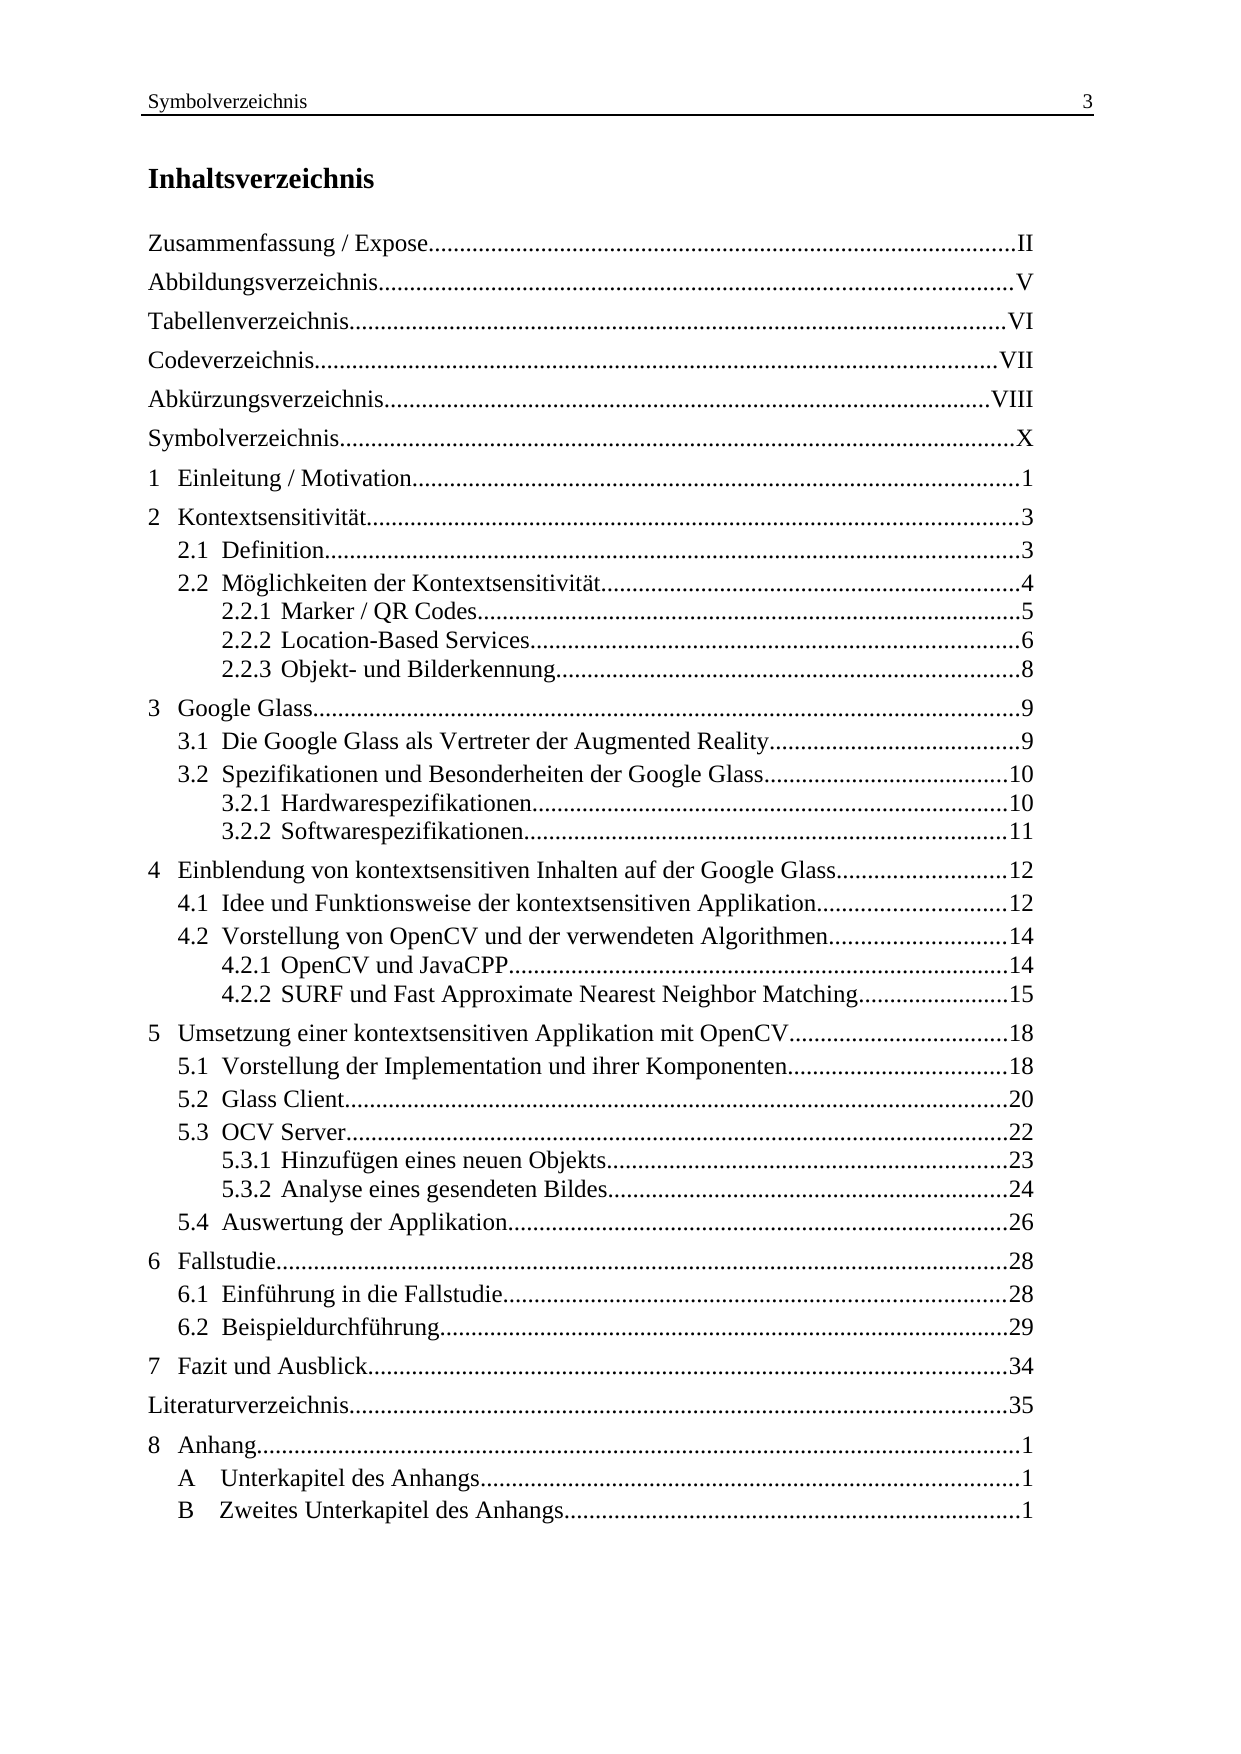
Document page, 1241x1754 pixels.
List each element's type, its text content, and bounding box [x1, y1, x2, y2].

text 2.2.1 Marker / QR Codes 5 [221, 596, 1093, 625]
text 4.1 Idee und Funktionsweise der kontextsensitiven Applikation 12 [177, 888, 1093, 917]
text 2.2.3 Objekt- und Bilderkennung 8 [221, 654, 1093, 683]
text 2.2.2 Location-Based Services 6 [221, 625, 1093, 654]
text 3.1 Die Google Glass als Vertreter der Augmented Reality 9 [177, 726, 1093, 755]
text Literaturverzeichnis 35 [148, 1391, 1093, 1419]
text 7 Fazit und Ausblick 34 [148, 1351, 1093, 1380]
text 5.2 Glass Client 20 [177, 1084, 1093, 1113]
text Codeverzeichnis VII [148, 345, 1093, 374]
text Zusammenfassung / Expose II [148, 228, 1093, 256]
text 2 Kontextsensitivität 3 [148, 502, 1093, 531]
text 3.2.2 Softwarespezifikationen 11 [221, 816, 1093, 845]
text 2.2 Möglichkeiten der Kontextsensitivität 4 [177, 568, 1093, 596]
text 6.1 Einführung in die Fallstudie 28 [177, 1279, 1093, 1308]
text 5.3.1 Hinzufügen eines neuen Objekts 23 [221, 1146, 1093, 1174]
subtitle Inhaltsverzeichnis [148, 161, 1093, 194]
text 6.2 Beispieldurchführung 29 [177, 1312, 1093, 1341]
text Symbolverzeichnis X [148, 423, 1093, 452]
text 4.2.2 SURF und Fast Approximate Nearest Neighbor Matching 15 [221, 979, 1093, 1008]
text 3.2 Spezifikationen und Besonderheiten der Google Glass 10 [177, 759, 1093, 788]
text 5.4 Auswertung der Applikation 26 [177, 1207, 1093, 1236]
text 6 Fallstudie 28 [148, 1246, 1093, 1275]
text 5 Umsetzung einer kontextsensitiven Applikation mit OpenCV 18 [148, 1018, 1093, 1047]
text 5.3 OCV Server 22 [177, 1117, 1093, 1146]
text 4.2.1 OpenCV und JavaCPP 14 [221, 950, 1093, 979]
text 5.3.2 Analyse eines gesendeten Bildes 24 [221, 1174, 1093, 1203]
text 2.1 Definition 3 [177, 535, 1093, 563]
text 5.1 Vorstellung der Implementation und ihrer Komponenten 18 [177, 1051, 1093, 1080]
text 8 Anhang 1 [148, 1430, 1093, 1458]
text Tabellenverzeichnis VI [148, 306, 1093, 335]
text 4 Einblendung von kontextsensitiven Inhalten auf der Google Glass 12 [148, 856, 1093, 884]
text A Unterkapitel des Anhangs 1 [177, 1463, 1093, 1491]
text Abbildungsverzeichnis V [148, 267, 1093, 296]
text 4.2 Vorstellung von OpenCV und der verwendeten Algorithmen 14 [177, 921, 1093, 950]
text 1 Einleitung / Motivation 1 [148, 463, 1093, 491]
text 3 Google Glass 9 [148, 693, 1093, 722]
text 3.2.1 Hardwarespezifikationen 10 [221, 788, 1093, 816]
text B Zweites Unterkapitel des Anhangs 1 [177, 1496, 1093, 1524]
text Abkürzungsverzeichnis VIII [148, 384, 1093, 413]
